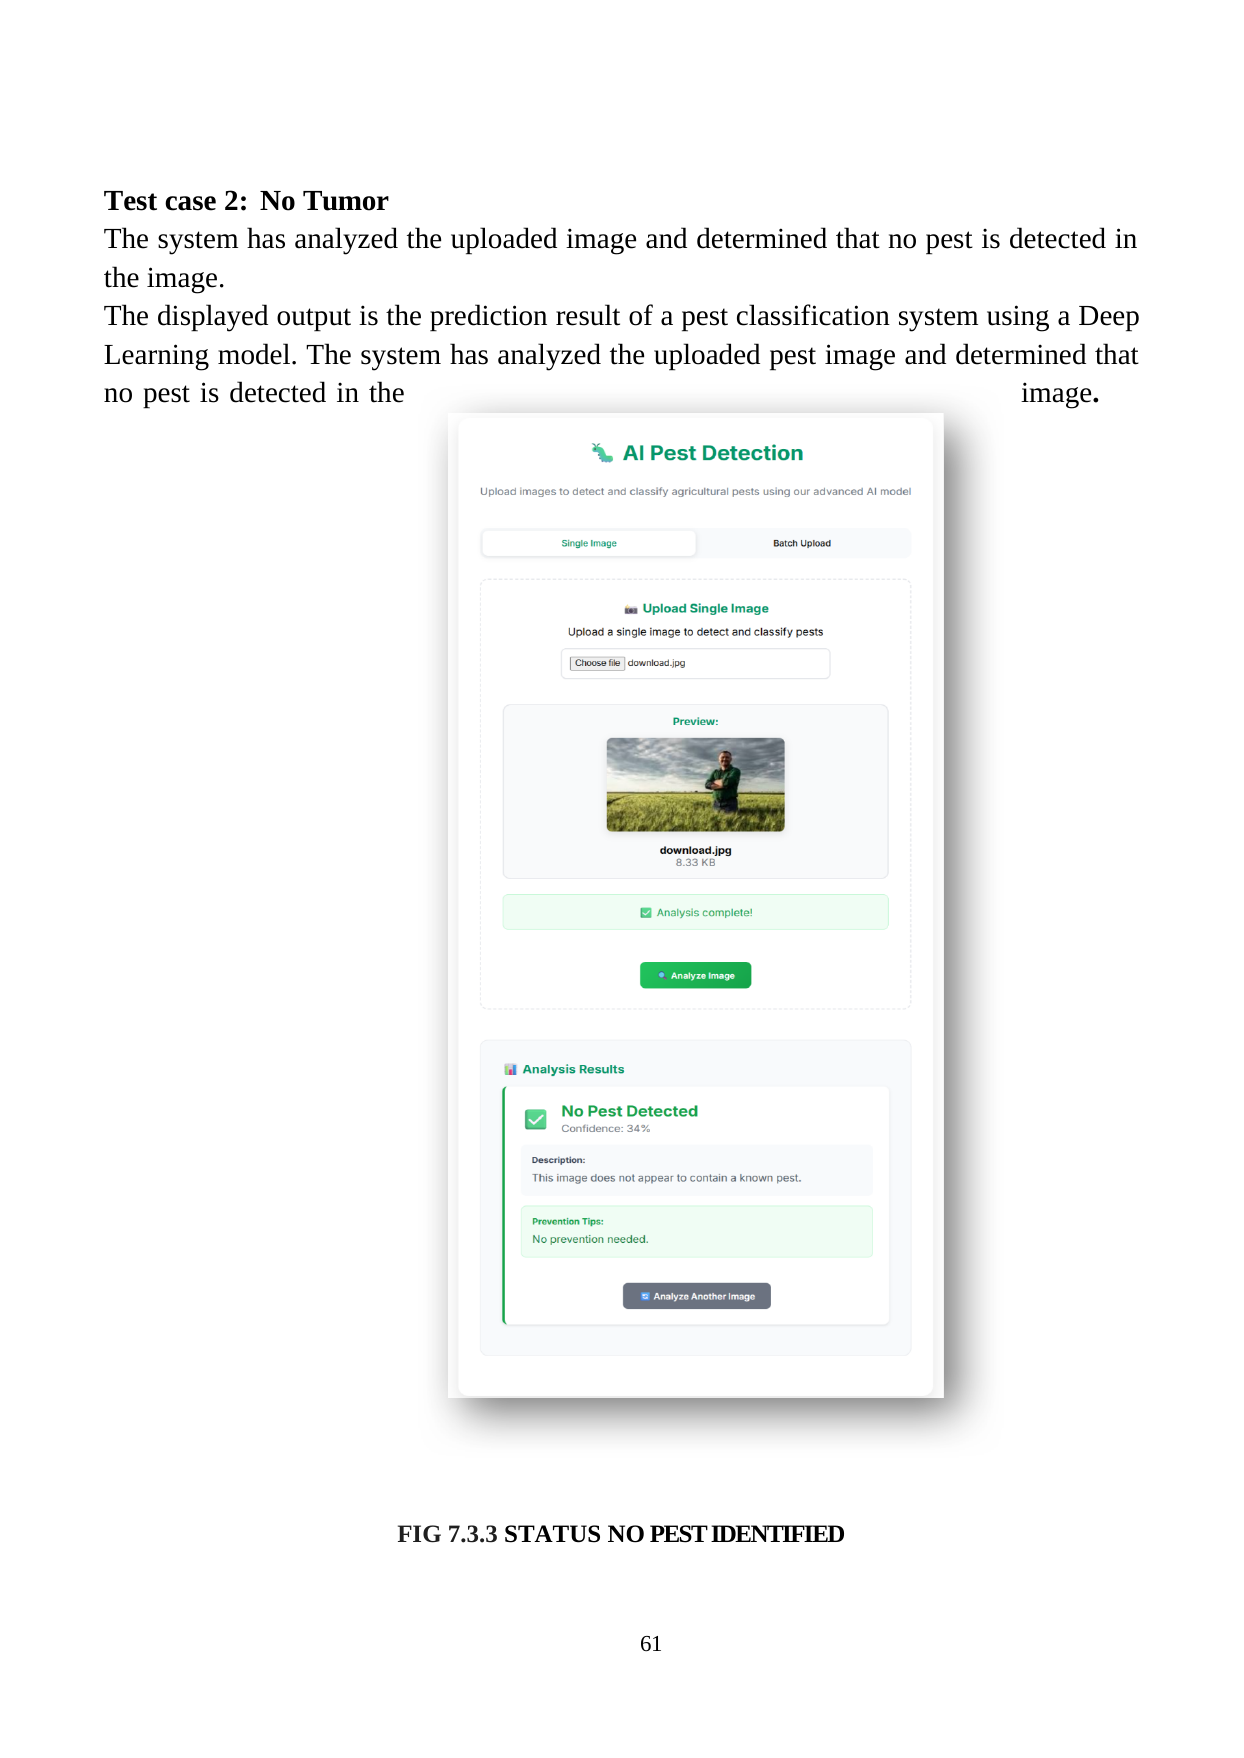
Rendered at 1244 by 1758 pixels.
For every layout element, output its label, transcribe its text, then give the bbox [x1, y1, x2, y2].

subtitle Test case 2: No Tumor [104, 183, 1140, 216]
text FIG 7.3.3 STATUS NO PEST IDENTIFIED [104, 1519, 1140, 1548]
text The displayed output is the prediction result of a pest classification system using a Deep Learning model. The system has analyzed the uploaded pest image and determined that no pest is detected in the image. [104, 298, 1140, 409]
text The system has analyzed the uploaded image and determined that no pest is detected in the image. [104, 221, 1140, 293]
picture [448, 413, 944, 1398]
